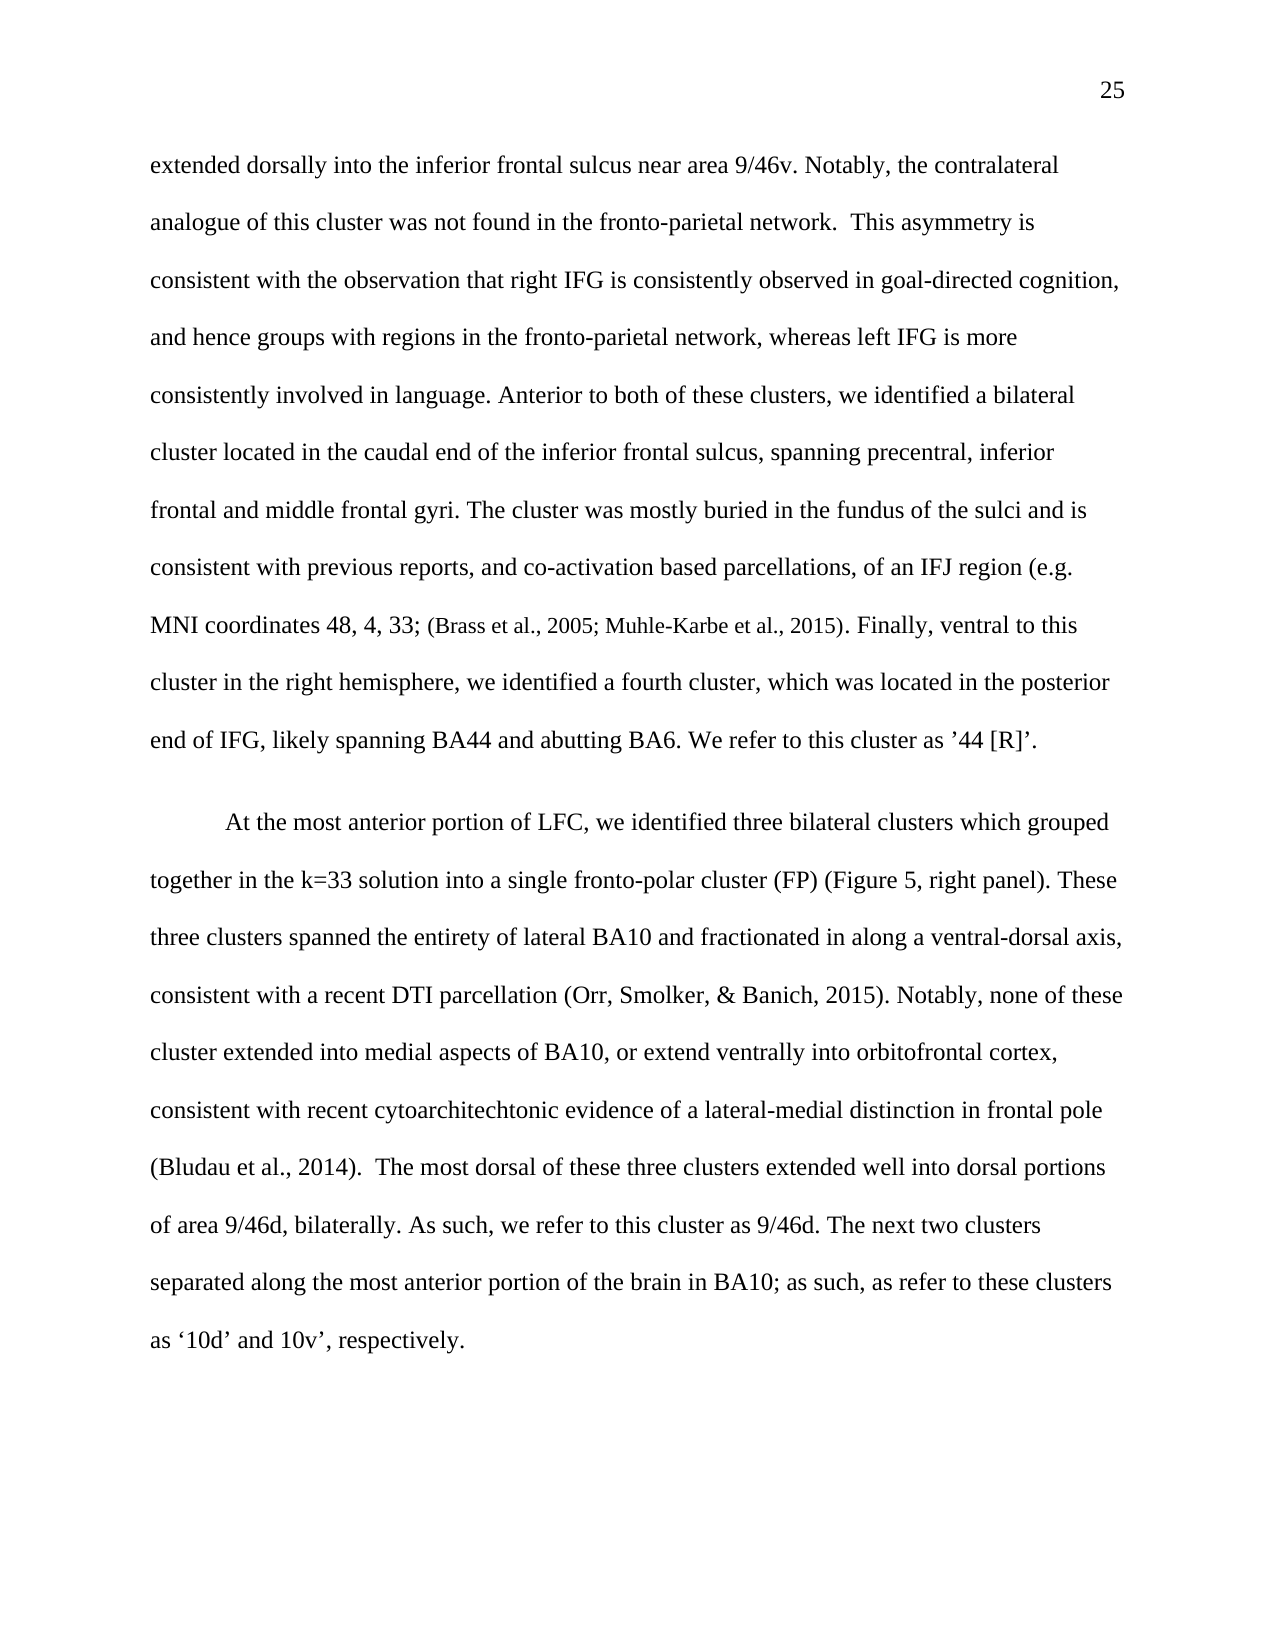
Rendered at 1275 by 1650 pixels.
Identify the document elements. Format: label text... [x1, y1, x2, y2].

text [150, 150, 1125, 754]
text At the most anterior portion of LFC, we identified three bilateral clusters which grouped together in the k=33 solution into a single fronto-polar cluster (FP) (Figure 5, right panel). These three clusters spanned the entirety of lateral BA10 and fractionated in along a ventral-dorsal axis, consistent with a recent DTI parcellation (Orr, Smolker, & Banich, 2015). Notably, none of these cluster extended into medial aspects of BA10, or extend ventrally into orbitofrontal cortex, consistent with recent cytoarchitechtonic evidence of a lateral-medial distinction in frontal pole (Bludau et al., 2014). The most dorsal of these three clusters extended well into dorsal portions of area 9/46d, bilaterally. As such, we refer to this cluster as 9/46d. The next two clusters separated along the most anterior portion of the brain in BA10; as such, as refer to these clusters as ‘10d’ and 10v’, respectively. [150, 807, 1125, 1354]
